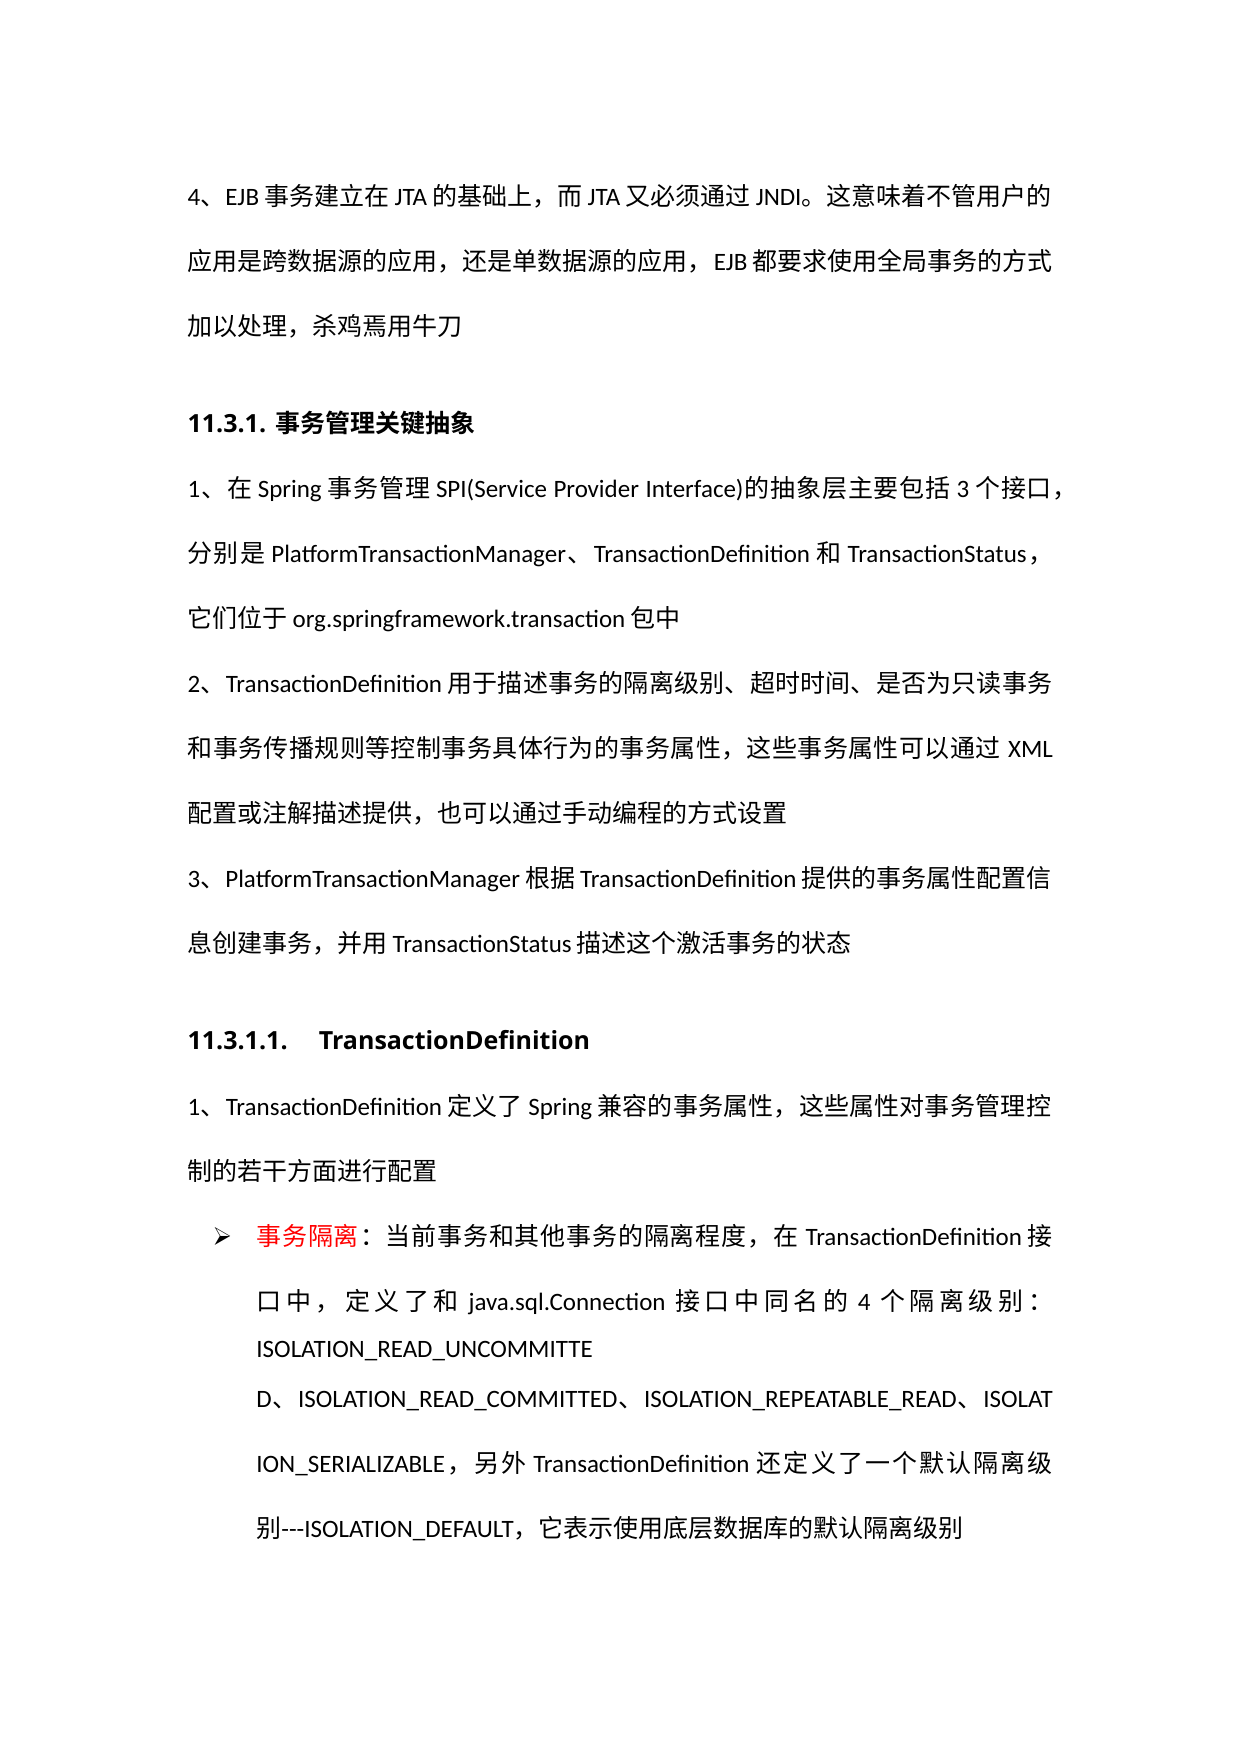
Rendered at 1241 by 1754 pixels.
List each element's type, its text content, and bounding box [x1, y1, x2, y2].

list 事务隔离：当前事务和其他事务的隔离程度，在TransactionDefinition接口中，定义了和java.sql.Connection接口中同名的4个隔离级别：ISOLATION_READ_UNCOMMITTED、ISOLATION_READ_COMMITTED、ISOLATION_REPEATABLE_READ、ISOLATION_SERIALIZABLE，另外TransactionDefinition还定义了一个默认隔离级别---ISOLATION_DEFAULT，它表示使用底层数据库的默认隔离级别 [212, 1202, 1053, 1559]
text 4、EJB事务建立在JTA的基础上，而JTA又必须通过JNDI。这意味着不管用户的应用是跨数据源的应用，还是单数据源的应用，EJB都要求使用全局事务的方式加以处理，杀鸡焉用牛刀 [187, 162, 1053, 357]
text 1、在Spring事务管理SPI(Service Provider Interface)的抽象层主要包括3个接口，分别是PlatformTransactionManager、TransactionDefinition和TransactionStatus，它们位于org.springframework.transaction包中 [187, 454, 1053, 649]
text 2、TransactionDefinition用于描述事务的隔离级别、超时时间、是否为只读事务和事务传播规则等控制事务具体行为的事务属性，这些事务属性可以通过XML配置或注解描述提供，也可以通过手动编程的方式设置 [187, 649, 1053, 844]
subtitle TransactionDefinition [187, 1007, 1053, 1072]
text 3、PlatformTransactionManager根据TransactionDefinition提供的事务属性配置信息创建事务，并用TransactionStatus描述这个激活事务的状态 [187, 844, 1053, 974]
subtitle 事务管理关键抽象 [187, 389, 1053, 454]
text 1、TransactionDefinition定义了Spring兼容的事务属性，这些属性对事务管理控制的若干方面进行配置 [187, 1072, 1053, 1202]
